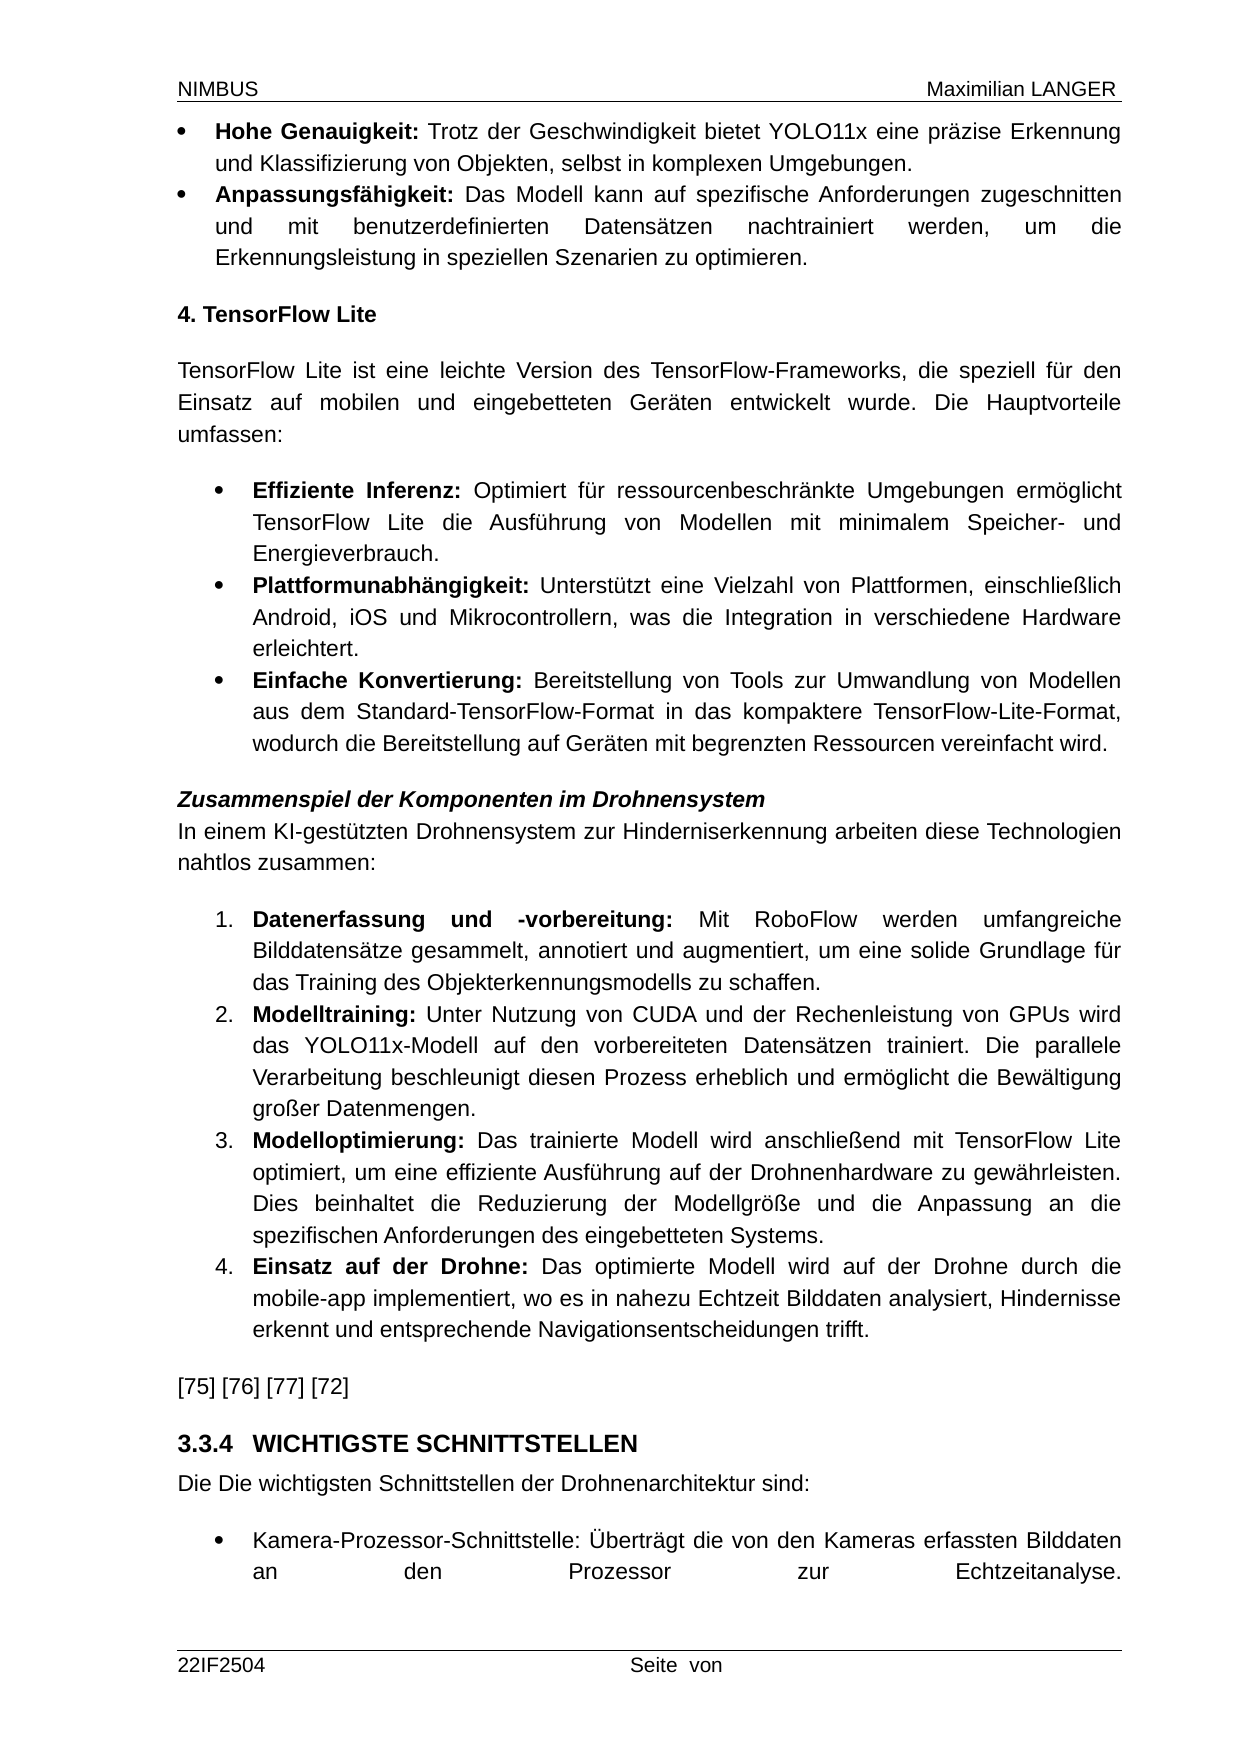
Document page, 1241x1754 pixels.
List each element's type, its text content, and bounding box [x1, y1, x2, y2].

list Kamera-Prozessor-Schnittstelle: Überträgt die von den Kameras erfassten Bilddaten an den Prozessor zur Echtzeitanalyse. [215, 1527, 1122, 1616]
subtitle Wichtigste Schnittstellen [177, 1429, 1122, 1458]
list Hohe Genauigkeit: Trotz der Geschwindigkeit bietet YOLO11x eine präzise Erkennung und Klassifizierung von Objekten, selbst in komplexen Umgebungen.​ [177, 118, 1122, 176]
list Einsatz auf der Drohne: Das optimierte Modell wird auf der Drohne durch die mobile-app implementiert, wo es in nahezu Echtzeit Bilddaten analysiert, Hindernisse erkennt und entsprechende Navigationsentscheidungen trifft. [215, 1253, 1122, 1343]
text In einem KI-gestützten Drohnensystem zur Hinderniserkennung arbeiten diese Technologien nahtlos zusammen:​ [177, 818, 1122, 876]
list Modelltraining: Unter Nutzung von CUDA und der Rechenleistung von GPUs wird das YOLO11x-Modell auf den vorbereiteten Datensätzen trainiert. Die parallele Verarbeitung beschleunigt diesen Prozess erheblich und ermöglicht die Bewältigung großer Datenmengen.​ [215, 1001, 1122, 1122]
list Effiziente Inferenz: Optimiert für ressourcenbeschränkte Umgebungen ermöglicht TensorFlow Lite die Ausführung von Modellen mit minimalem Speicher- und Energieverbrauch.​ [215, 477, 1122, 567]
list Modelloptimierung: Das trainierte Modell wird anschließend mit TensorFlow Lite optimiert, um eine effiziente Ausführung auf der Drohnenhardware zu gewährleisten. Dies beinhaltet die Reduzierung der Modellgröße und die Anpassung an die spezifischen Anforderungen des eingebetteten Systems.​ [215, 1127, 1122, 1248]
text Die Die wichtigsten Schnittstellen der Drohnenarchitektur sind: [177, 1470, 1122, 1496]
list Anpassungsfähigkeit: Das Modell kann auf spezifische Anforderungen zugeschnitten und mit benutzerdefinierten Datensätzen nachtrainiert werden, um die Erkennungsleistung in speziellen Szenarien zu optimieren.​ [177, 181, 1122, 271]
text TensorFlow Lite ist eine leichte Version des TensorFlow-Frameworks, die speziell für den Einsatz auf mobilen und eingebetteten Geräten entwickelt wurde. Die Hauptvorteile umfassen:​ [177, 357, 1122, 447]
list Datenerfassung und -vorbereitung: Mit RoboFlow werden umfangreiche Bilddatensätze gesammelt, annotiert und augmentiert, um eine solide Grundlage für das Training des Objekterkennungsmodells zu schaffen.​ [215, 906, 1122, 995]
list Plattformunabhängigkeit: Unterstützt eine Vielzahl von Plattformen, einschließlich Android, iOS und Mikrocontrollern, was die Integration in verschiedene Hardware erleichtert.​ [215, 572, 1122, 661]
list Einfache Konvertierung: Bereitstellung von Tools zur Umwandlung von Modellen aus dem Standard-TensorFlow-Format in das kompaktere TensorFlow-Lite-Format, wodurch die Bereitstellung auf Geräten mit begrenzten Ressourcen vereinfacht wird. ​ [215, 667, 1122, 756]
text 4. TensorFlow Lite [177, 301, 1122, 327]
subtitle Zusammenspiel der Komponenten im Drohnensystem [177, 786, 1122, 813]
